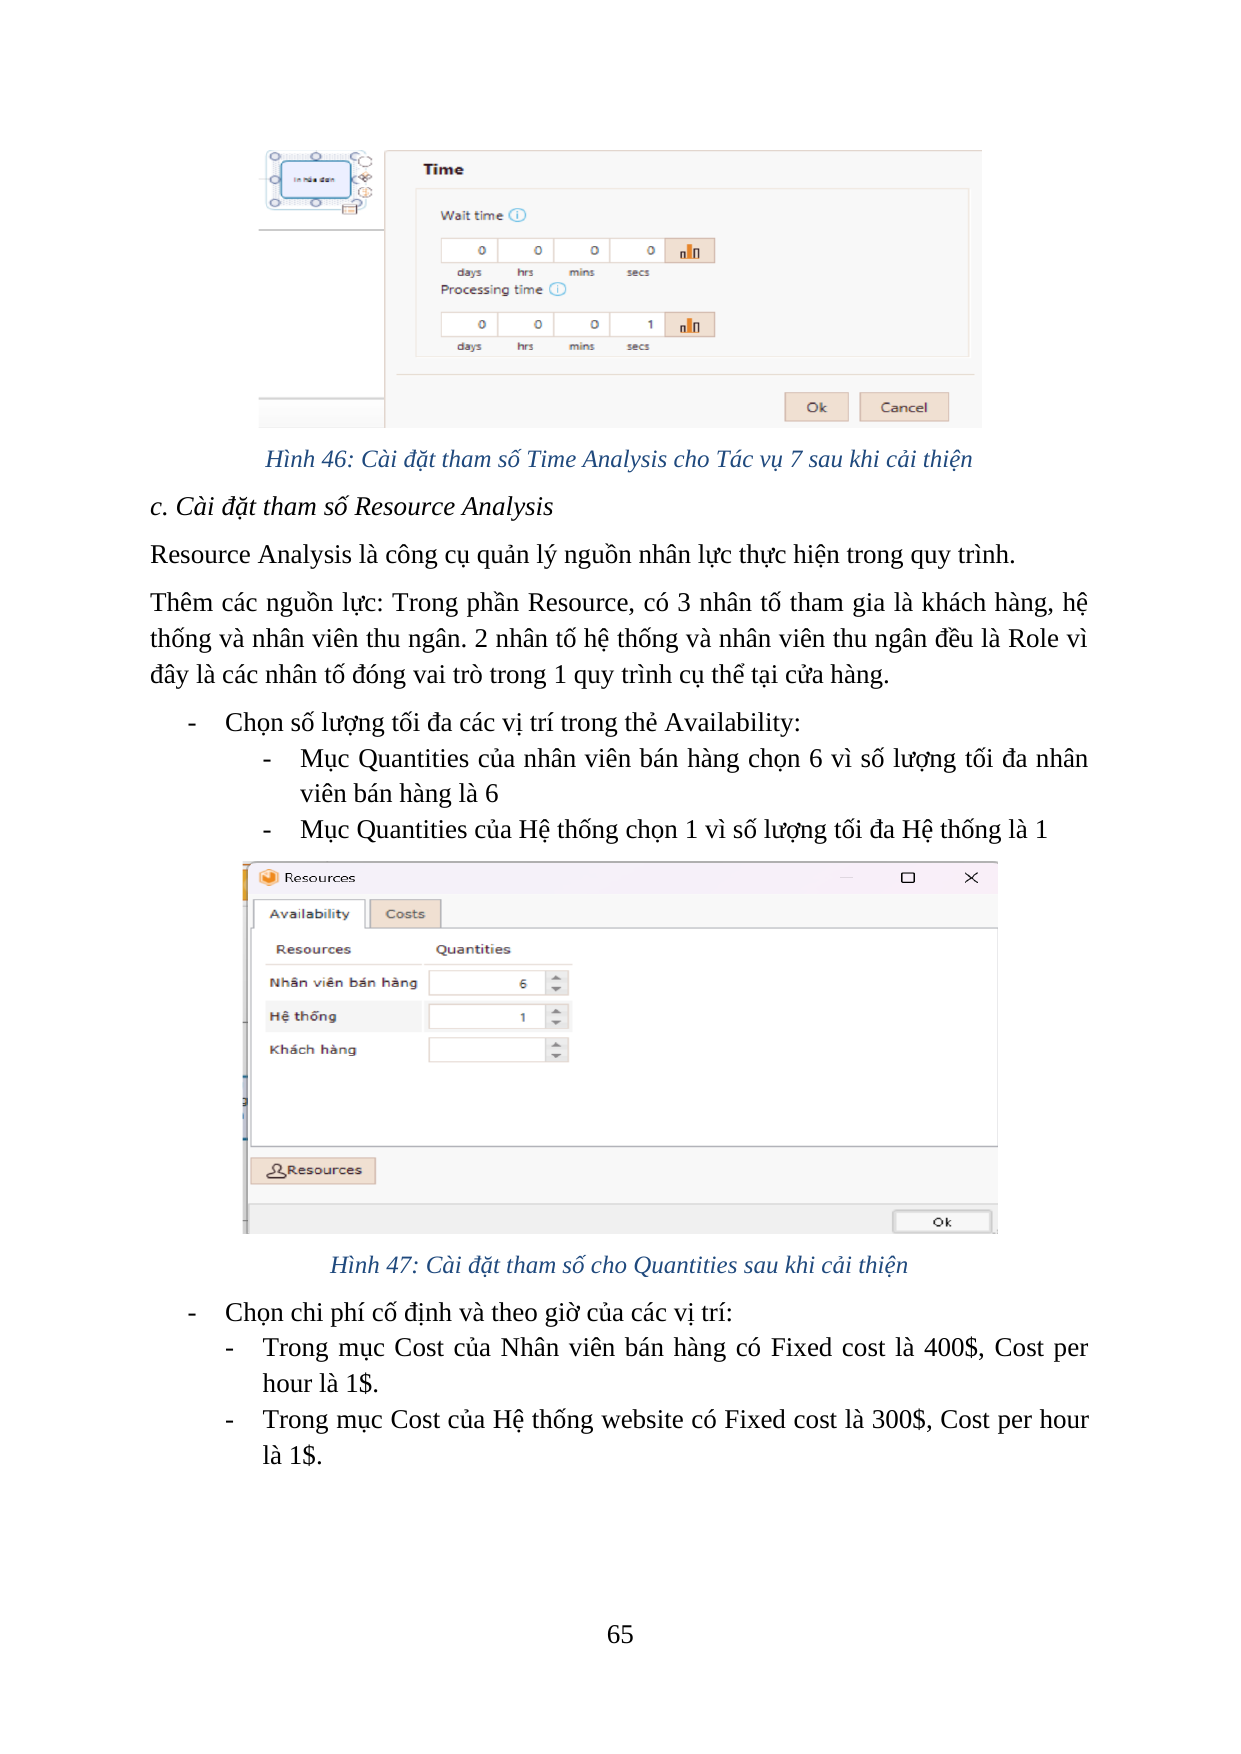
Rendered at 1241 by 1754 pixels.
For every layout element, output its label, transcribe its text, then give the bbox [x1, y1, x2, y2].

list Mục Quantities của nhân viên bán hàng chọn 6 vì số lượng tối đa nhân viên bán hàng là 6 [262, 742, 1090, 808]
text Hình 46: Cài đặt tham số Time Analysis cho Tác vụ 7 sau khi cải thiện [150, 444, 1090, 473]
list Mục Quantities của Hệ thống chọn 1 vì số lượng tối đa Hệ thống là 1 [262, 813, 1090, 844]
list Chọn số lượng tối đa các vị trí trong thẻ Availability: [187, 706, 1090, 737]
picture [258, 150, 982, 428]
text Thêm các nguồn lực: Trong phần Resource, có 3 nhân tố tham gia là khách hàng, hệ thống và nhân viên thu ngân. 2 nhân tố hệ thống và nhân viên thu ngân đều là Role vì đây là các nhân tố đóng vai trò trong 1 quy trình cụ thể tại cửa hàng. [150, 586, 1090, 689]
list Trong mục Cost của Hệ thống website có Fixed cost là 300$, Cost per hour là 1$. [225, 1403, 1090, 1470]
list Chọn chi phí cố định và theo giờ của các vị trí: [187, 1296, 1090, 1327]
picture [242, 861, 998, 1234]
subtitle c. Cài đặt tham số Resource Analysis [150, 490, 1090, 521]
list Trong mục Cost của Nhân viên bán hàng có Fixed cost là 400$, Cost per hour là 1$. [225, 1332, 1090, 1398]
text Resource Analysis là công cụ quản lý nguồn nhân lực thực hiện trong quy trình. [150, 538, 1090, 569]
